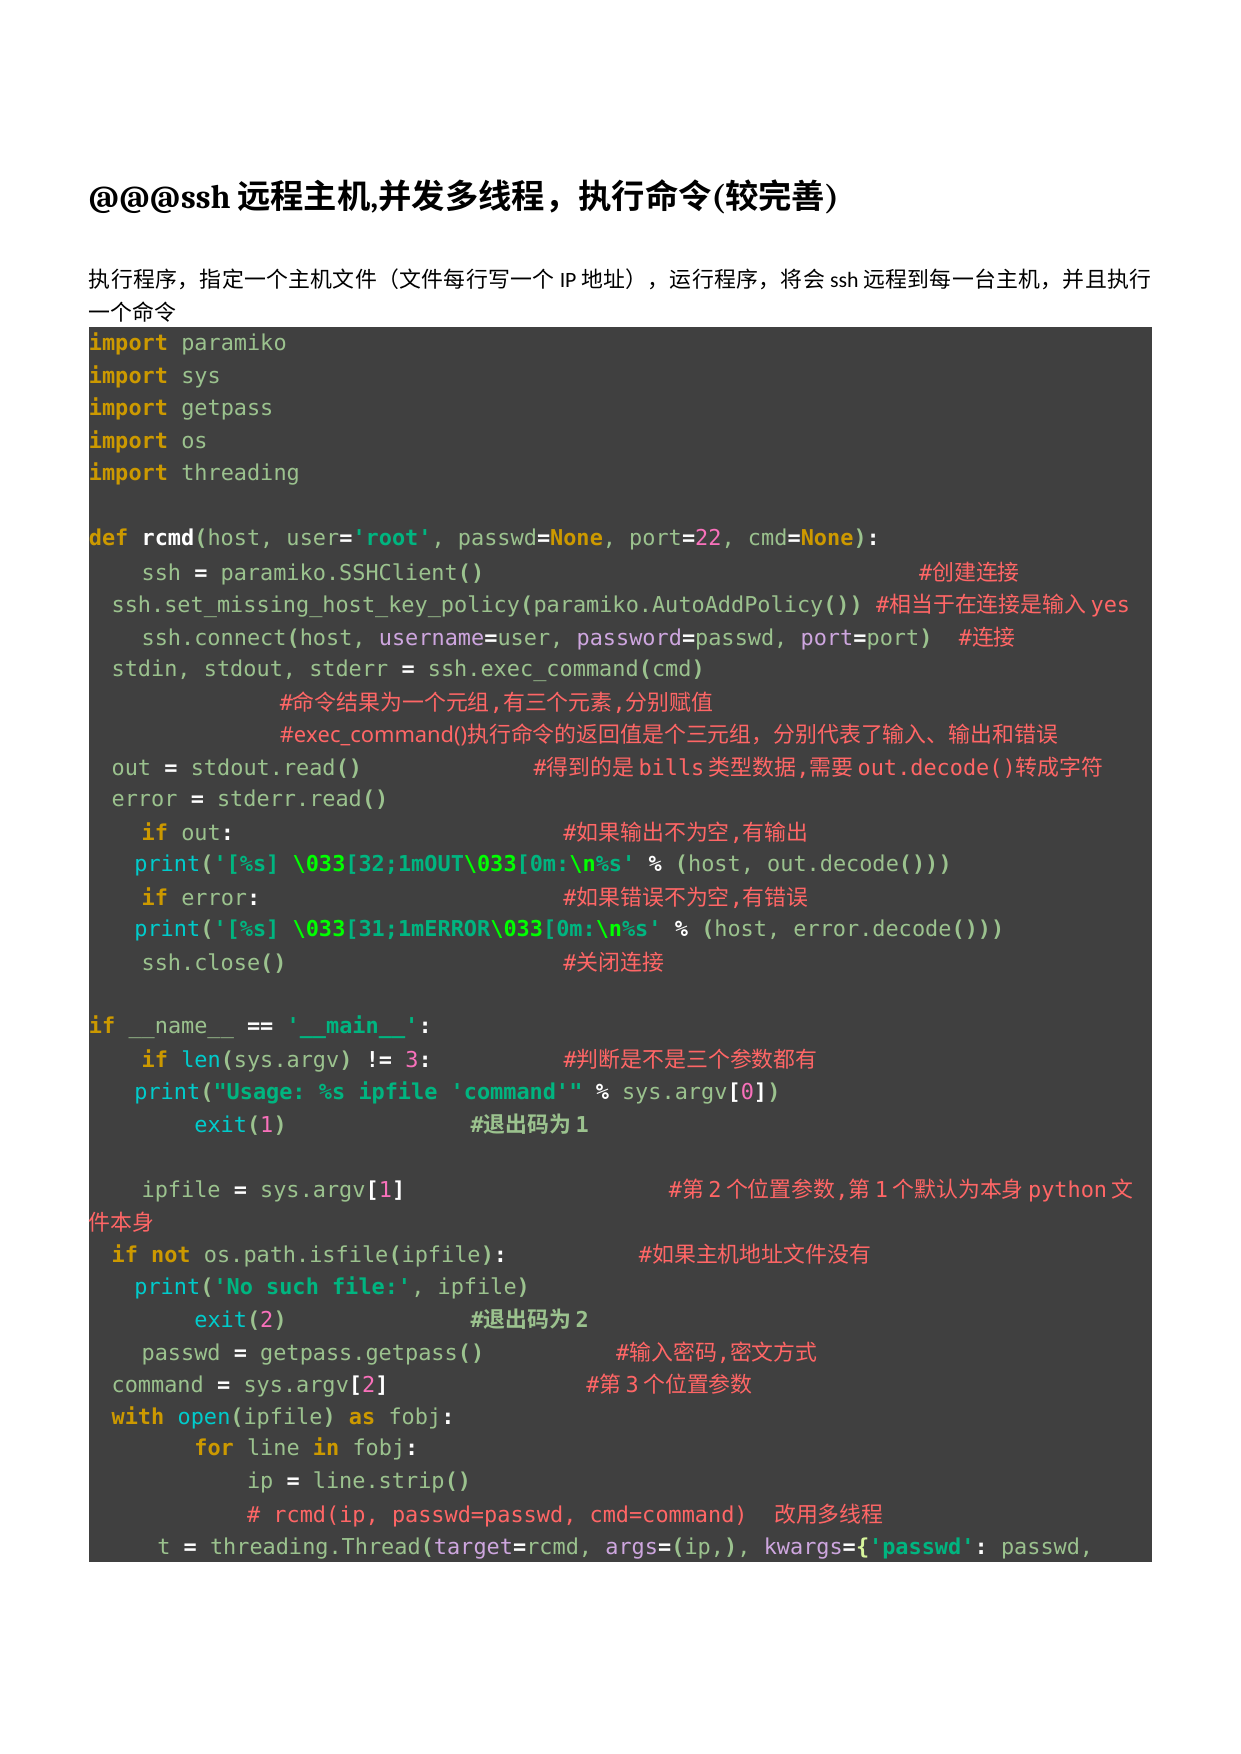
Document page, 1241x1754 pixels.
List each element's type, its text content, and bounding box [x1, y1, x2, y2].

subtitle @@@ssh远程主机,并发多线程，执行命令(较完善) [89, 162, 1152, 227]
text 执行程序，指定一个主机文件（文件每行写一个IP地址），运行程序，将会ssh远程到每一台主机，并且执行一个命令 [89, 262, 1152, 327]
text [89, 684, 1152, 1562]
text import paramiko import sys import getpass import os import threading def rcmd(host, user='root', passwd=None, port=22, cmd=None): ssh = paramiko.SSHClient() #创建连接 ssh.set_missing_host_key_policy(paramiko.AutoAddPolicy()) #相当于在连接是输入yes ssh.connect(host, username=user, password=passwd, port=port) #连接 stdin, stdout, stderr = ssh.exec_command(cmd) [89, 327, 1152, 684]
